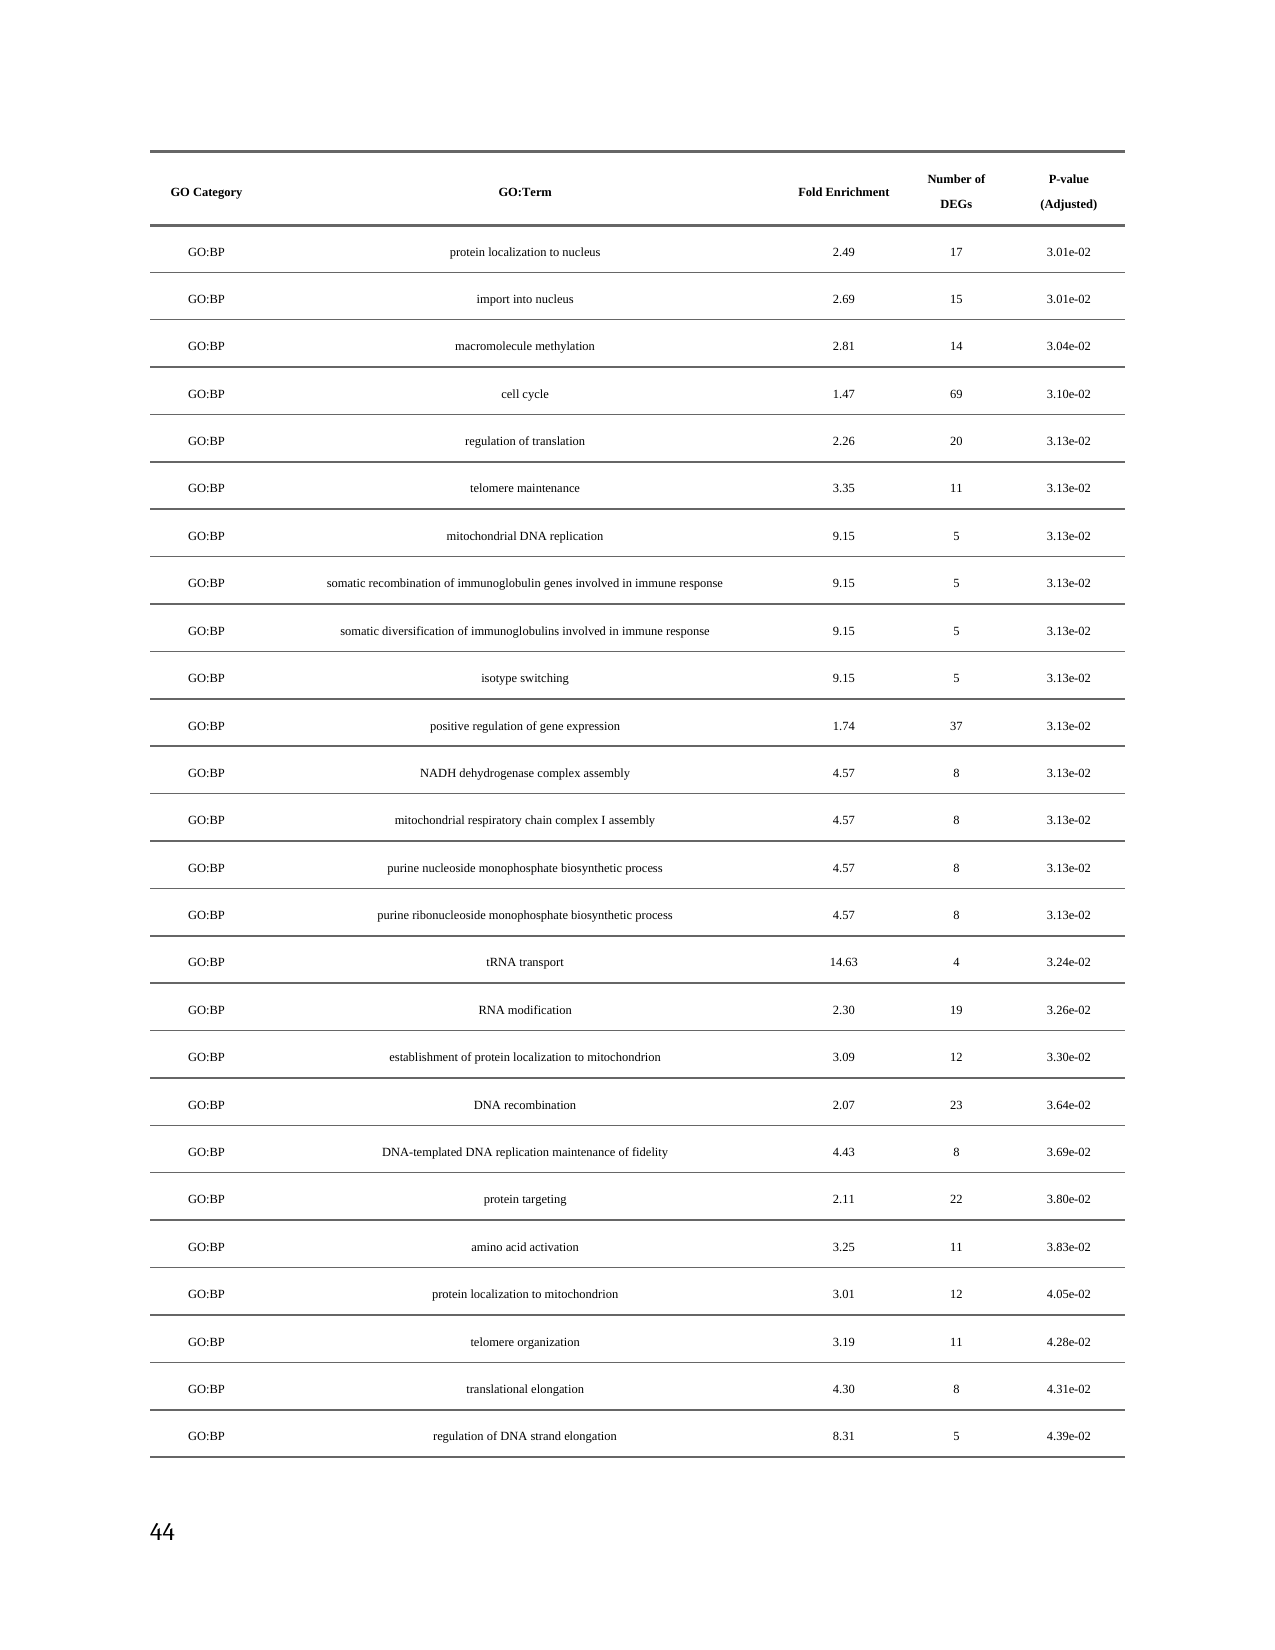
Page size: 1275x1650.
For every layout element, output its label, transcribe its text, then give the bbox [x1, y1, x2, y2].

table_cell 2.49 [788, 227, 900, 271]
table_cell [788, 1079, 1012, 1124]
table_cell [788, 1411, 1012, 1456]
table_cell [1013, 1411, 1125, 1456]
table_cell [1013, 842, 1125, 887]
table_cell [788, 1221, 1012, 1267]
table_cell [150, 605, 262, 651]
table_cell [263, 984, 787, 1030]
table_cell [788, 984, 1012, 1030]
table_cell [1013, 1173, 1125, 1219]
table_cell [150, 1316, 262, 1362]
table_cell GO:BP [150, 227, 262, 271]
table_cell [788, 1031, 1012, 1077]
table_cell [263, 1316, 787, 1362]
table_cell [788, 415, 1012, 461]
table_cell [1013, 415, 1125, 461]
table_cell 3.01e-02 [1013, 227, 1125, 271]
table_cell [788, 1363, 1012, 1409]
table_header Number of DEGs [900, 153, 1012, 224]
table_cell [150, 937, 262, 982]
table_cell macromolecule methylation [263, 320, 787, 366]
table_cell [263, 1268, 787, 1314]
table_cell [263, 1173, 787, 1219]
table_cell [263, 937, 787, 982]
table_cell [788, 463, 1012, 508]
table_cell 17 [900, 227, 1012, 271]
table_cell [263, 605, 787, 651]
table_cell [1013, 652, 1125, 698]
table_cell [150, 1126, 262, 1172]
table_cell protein localization to nucleus [263, 227, 787, 271]
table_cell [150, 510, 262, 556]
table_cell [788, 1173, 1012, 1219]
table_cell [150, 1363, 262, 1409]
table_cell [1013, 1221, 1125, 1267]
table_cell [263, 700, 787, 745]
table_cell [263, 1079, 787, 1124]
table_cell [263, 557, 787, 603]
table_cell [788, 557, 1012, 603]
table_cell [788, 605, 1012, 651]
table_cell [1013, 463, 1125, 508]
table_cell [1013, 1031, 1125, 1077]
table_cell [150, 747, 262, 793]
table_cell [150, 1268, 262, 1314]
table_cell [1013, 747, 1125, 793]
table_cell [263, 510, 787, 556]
table_cell GO:BP [150, 320, 262, 366]
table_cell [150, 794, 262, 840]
table_header Fold Enrichment [788, 153, 900, 224]
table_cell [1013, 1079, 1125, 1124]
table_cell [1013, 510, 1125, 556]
table_cell 3.01e-02 [1013, 273, 1125, 319]
table_cell 2.81 [788, 320, 900, 366]
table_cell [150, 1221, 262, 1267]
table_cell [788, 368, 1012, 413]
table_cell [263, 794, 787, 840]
table_cell 2.69 [788, 273, 900, 319]
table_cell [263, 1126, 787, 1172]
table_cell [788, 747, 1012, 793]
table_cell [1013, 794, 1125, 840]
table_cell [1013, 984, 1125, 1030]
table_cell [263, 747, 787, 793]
table_header GO Category [150, 153, 262, 224]
table_header P-value (Adjusted) [1013, 153, 1125, 224]
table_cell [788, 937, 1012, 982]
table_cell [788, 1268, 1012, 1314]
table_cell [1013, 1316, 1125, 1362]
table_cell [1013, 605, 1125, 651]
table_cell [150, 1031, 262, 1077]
table_cell GO:BP [150, 273, 262, 319]
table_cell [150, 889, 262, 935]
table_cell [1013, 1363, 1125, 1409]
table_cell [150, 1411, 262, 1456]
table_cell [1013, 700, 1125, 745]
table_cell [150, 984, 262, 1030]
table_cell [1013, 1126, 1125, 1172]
table_header GO:Term [263, 153, 787, 224]
table_cell 14 [900, 320, 1012, 366]
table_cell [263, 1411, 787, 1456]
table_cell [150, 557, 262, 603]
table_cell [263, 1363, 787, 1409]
table_cell GO:BP [150, 368, 262, 413]
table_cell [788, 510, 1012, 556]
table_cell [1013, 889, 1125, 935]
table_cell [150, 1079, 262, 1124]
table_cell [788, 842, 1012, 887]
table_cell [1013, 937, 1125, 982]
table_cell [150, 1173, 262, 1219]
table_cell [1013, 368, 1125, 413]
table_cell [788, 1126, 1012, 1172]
table_cell 3.04e-02 [1013, 320, 1125, 366]
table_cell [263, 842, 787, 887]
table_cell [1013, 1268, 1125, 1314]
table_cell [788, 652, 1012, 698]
table_cell import into nucleus [263, 273, 787, 319]
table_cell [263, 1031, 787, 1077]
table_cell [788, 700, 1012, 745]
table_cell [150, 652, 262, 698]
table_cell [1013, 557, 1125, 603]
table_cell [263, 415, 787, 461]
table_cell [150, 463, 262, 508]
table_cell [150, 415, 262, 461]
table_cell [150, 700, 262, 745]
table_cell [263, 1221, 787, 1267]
table_cell 15 [900, 273, 1012, 319]
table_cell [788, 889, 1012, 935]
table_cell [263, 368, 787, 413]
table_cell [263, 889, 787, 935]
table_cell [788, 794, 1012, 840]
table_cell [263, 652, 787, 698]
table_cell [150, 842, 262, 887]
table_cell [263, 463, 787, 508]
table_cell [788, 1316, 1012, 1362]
